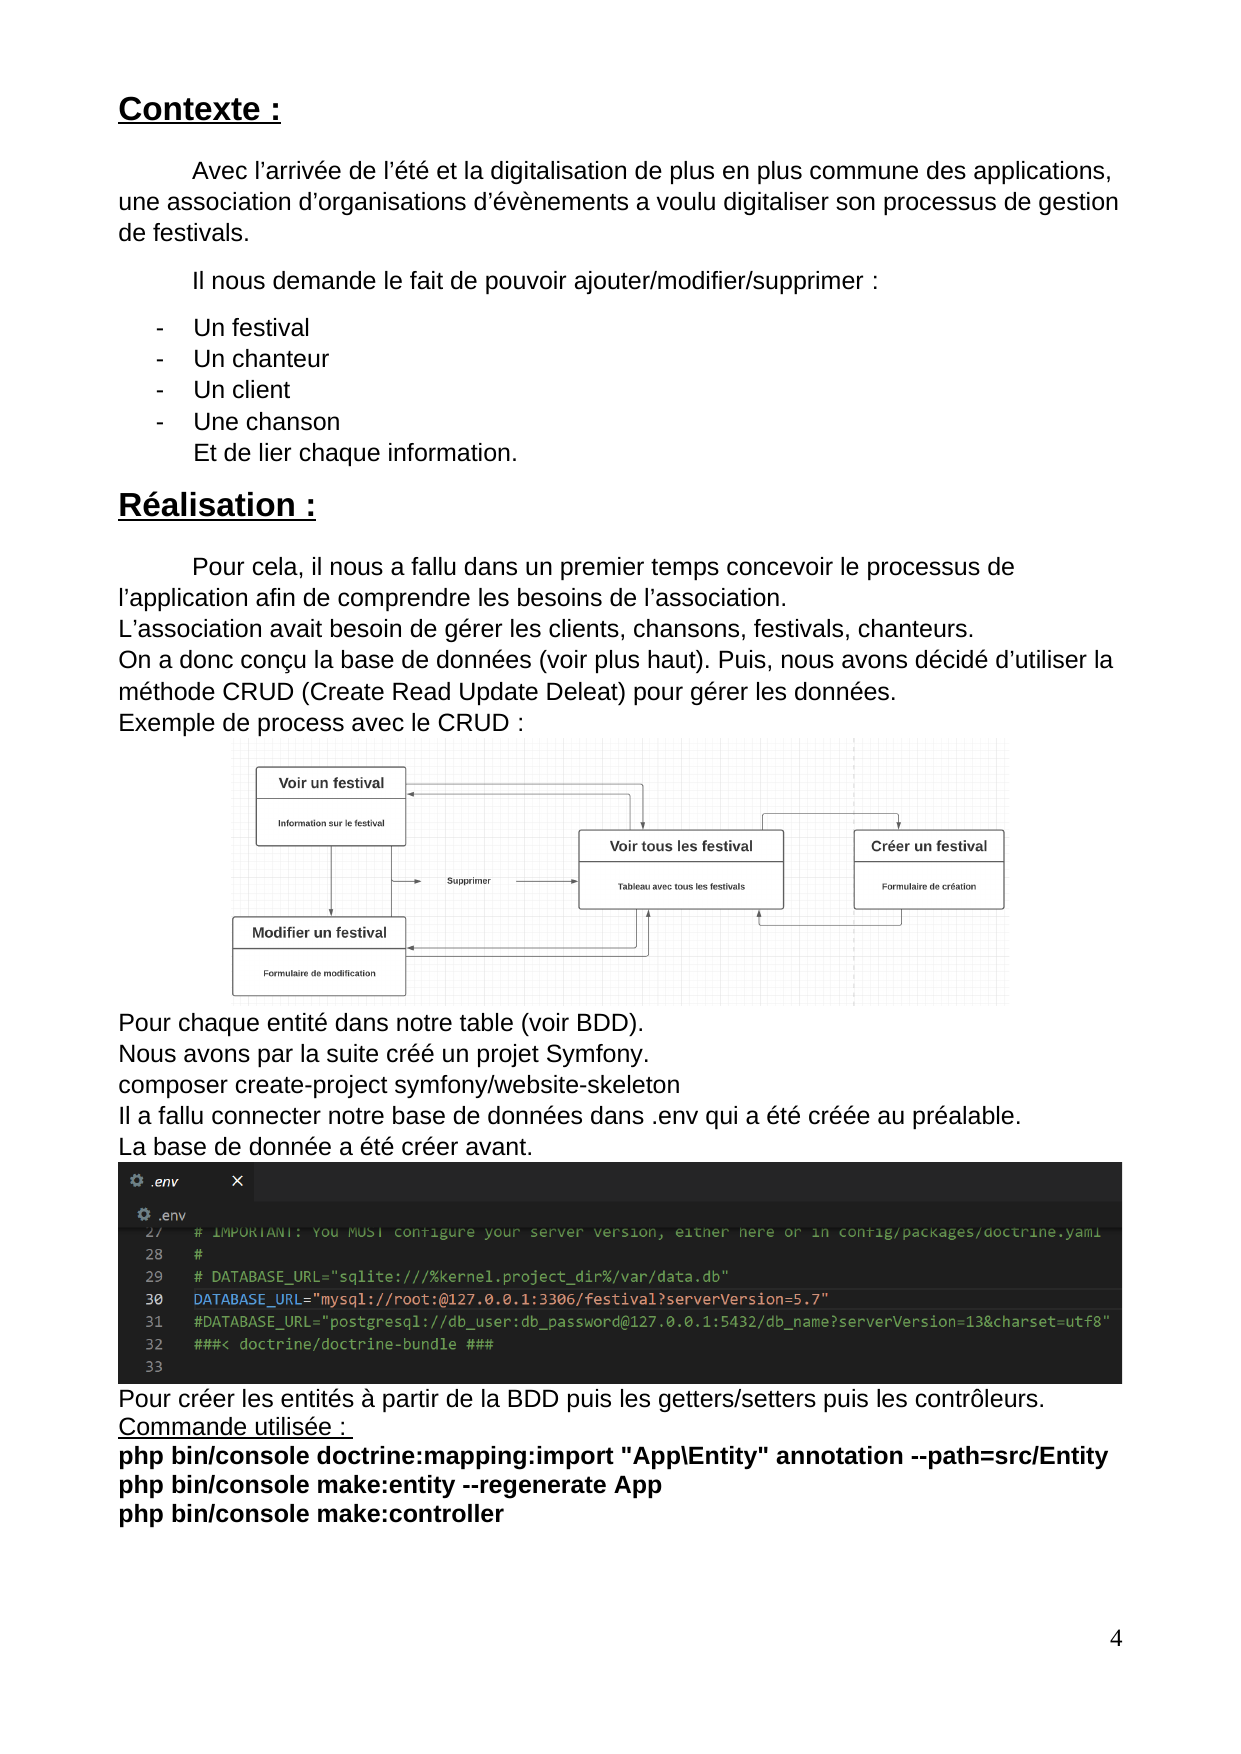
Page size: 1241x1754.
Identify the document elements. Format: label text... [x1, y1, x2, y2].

text Réalisation : [118, 485, 1122, 524]
text La base de donnée a été créer avant. [118, 1132, 1122, 1160]
text Exemple de process avec le CRUD : [118, 708, 1122, 736]
text Nous avons par la suite créé un projet Symfony. [118, 1038, 1122, 1067]
text Pour cela, il nous a fallu dans un premier temps concevoir le processus de l’application afin de comprendre les besoins de l’association. [118, 552, 1122, 612]
list Un festival [156, 313, 1122, 342]
picture [118, 1162, 1123, 1384]
list Un client [156, 375, 1122, 404]
text On a donc conçu la base de données (voir plus haut). Puis, nous avons décidé d’utiliser la méthode CRUD (Create Read Update Deleat) pour gérer les données. [118, 646, 1122, 705]
text Avec l’arrivée de l’été et la digitalisation de plus en plus commune des applications, une association d’organisations d’évènements a voulu digitaliser son processus de gestion de festivals. [118, 156, 1122, 247]
text php bin/console make:entity --regenerate App [118, 1470, 1122, 1499]
list Une chanson [156, 406, 1122, 435]
text L’association avait besoin de gérer les clients, chansons, festivals, chanteurs. [118, 614, 1122, 643]
text Commande utilisée : [118, 1412, 1122, 1441]
text composer create-project symfony/website-skeleton [118, 1069, 1122, 1098]
text Contexte : [118, 89, 1122, 127]
text Il a fallu connecter notre base de données dans .env qui a été créée au préalable. [118, 1101, 1122, 1129]
text php bin/console make:controller [118, 1499, 1122, 1527]
text Pour créer les entités à partir de la BDD puis les getters/setters puis les contrôleurs. [118, 1384, 1122, 1412]
text Pour chaque entité dans notre table (voir BDD). [118, 1007, 1122, 1036]
picture [231, 738, 1010, 1006]
list Et de lier chaque information. [193, 437, 1122, 466]
text Il nous demande le fait de pouvoir ajouter/modifier/supprimer : [118, 266, 1122, 294]
list Un chanteur [156, 344, 1122, 373]
text php bin/console doctrine:mapping:import "App\Entity" annotation --path=src/Entity [118, 1441, 1122, 1470]
